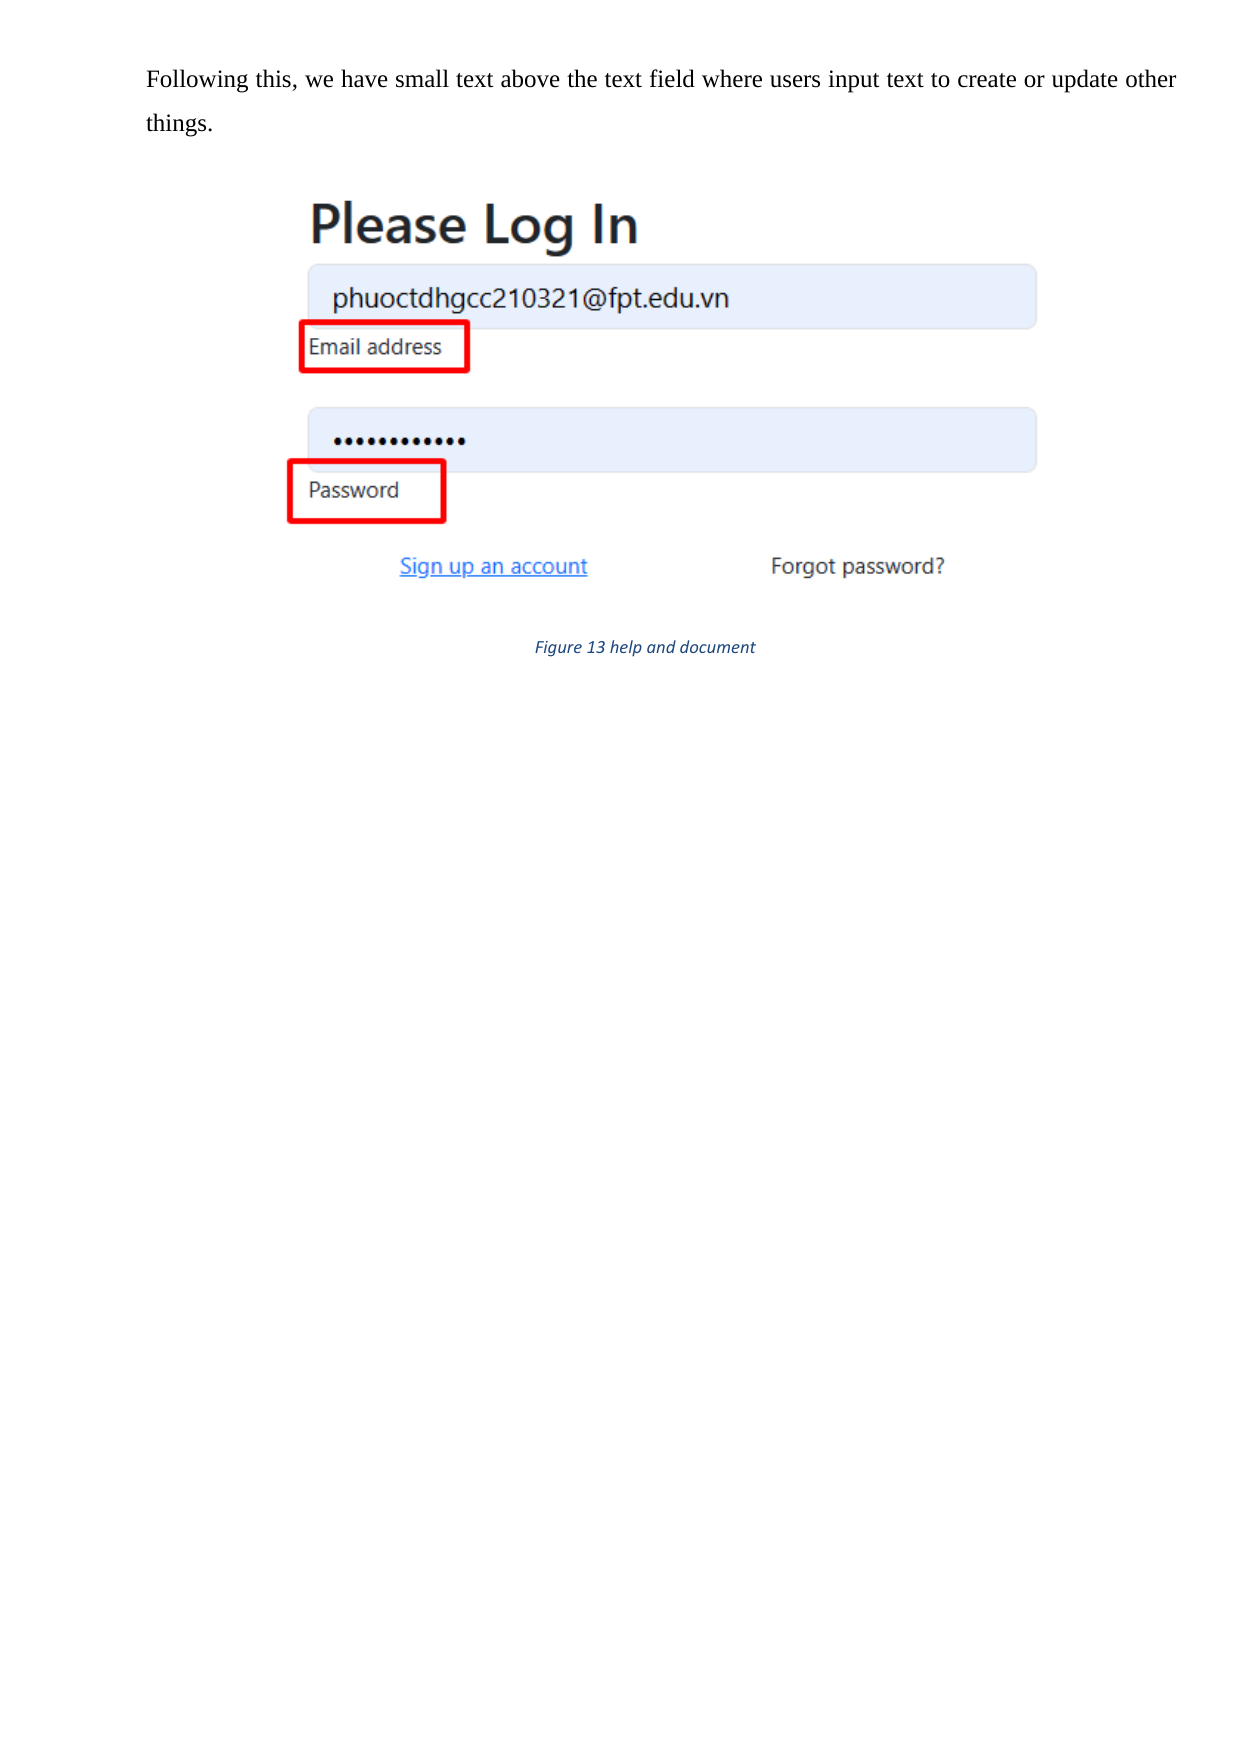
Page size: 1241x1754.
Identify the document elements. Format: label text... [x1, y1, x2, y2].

picture [272, 163, 1052, 609]
text Following this, we have small text above the text field where users input text to create or update other things. [146, 64, 1178, 136]
